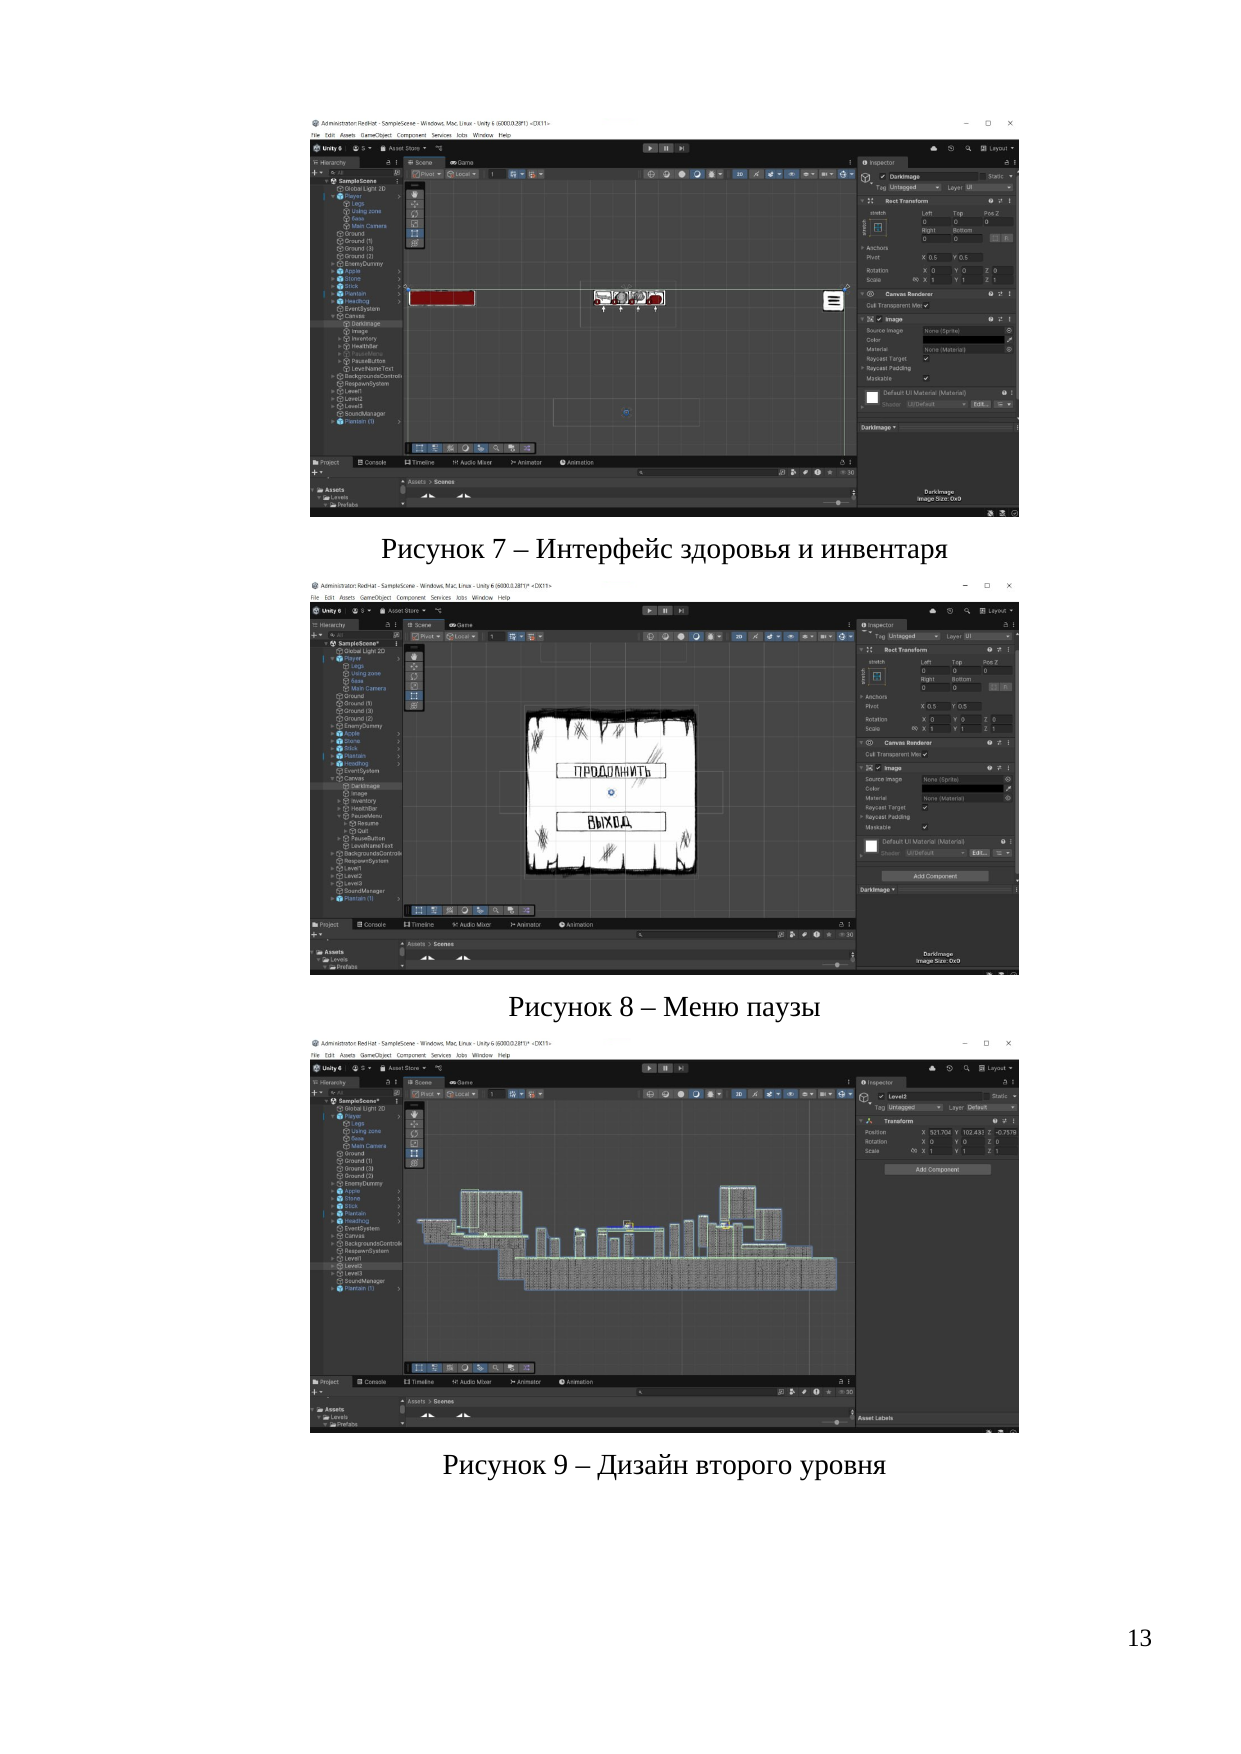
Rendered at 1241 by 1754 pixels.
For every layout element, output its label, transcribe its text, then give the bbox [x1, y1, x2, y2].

text Рисунок 7 – Интерфейс здоровья и инвентаря [177, 531, 1152, 564]
picture [310, 1038, 1019, 1433]
picture [310, 118, 1019, 517]
text Рисунок 9 – Дизайн второго уровня [177, 1447, 1152, 1481]
picture [310, 581, 1019, 975]
text Рисунок 8 – Меню паузы [177, 989, 1152, 1022]
